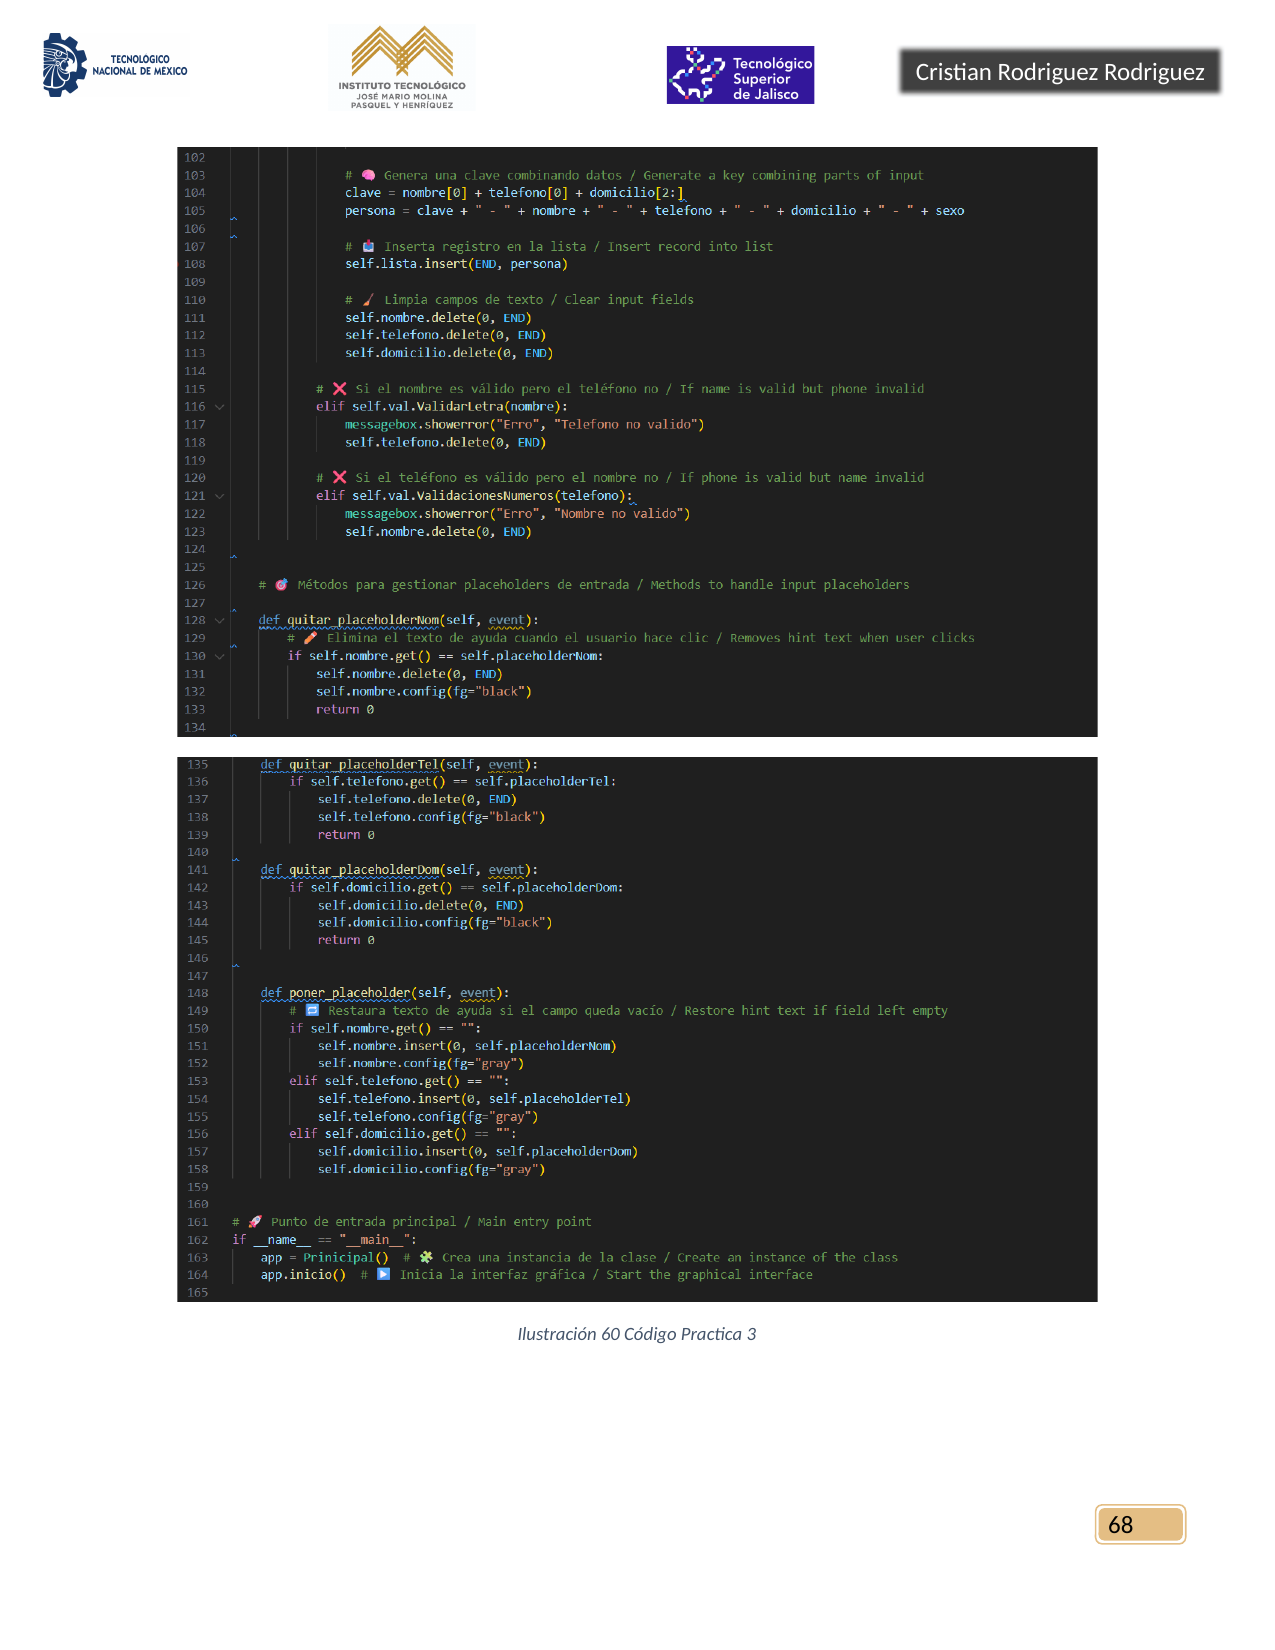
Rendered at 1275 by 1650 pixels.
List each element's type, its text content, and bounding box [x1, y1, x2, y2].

picture [666, 46, 815, 104]
picture [177, 757, 1098, 1302]
picture [328, 24, 476, 111]
picture [177, 147, 1098, 737]
picture [42, 33, 190, 97]
